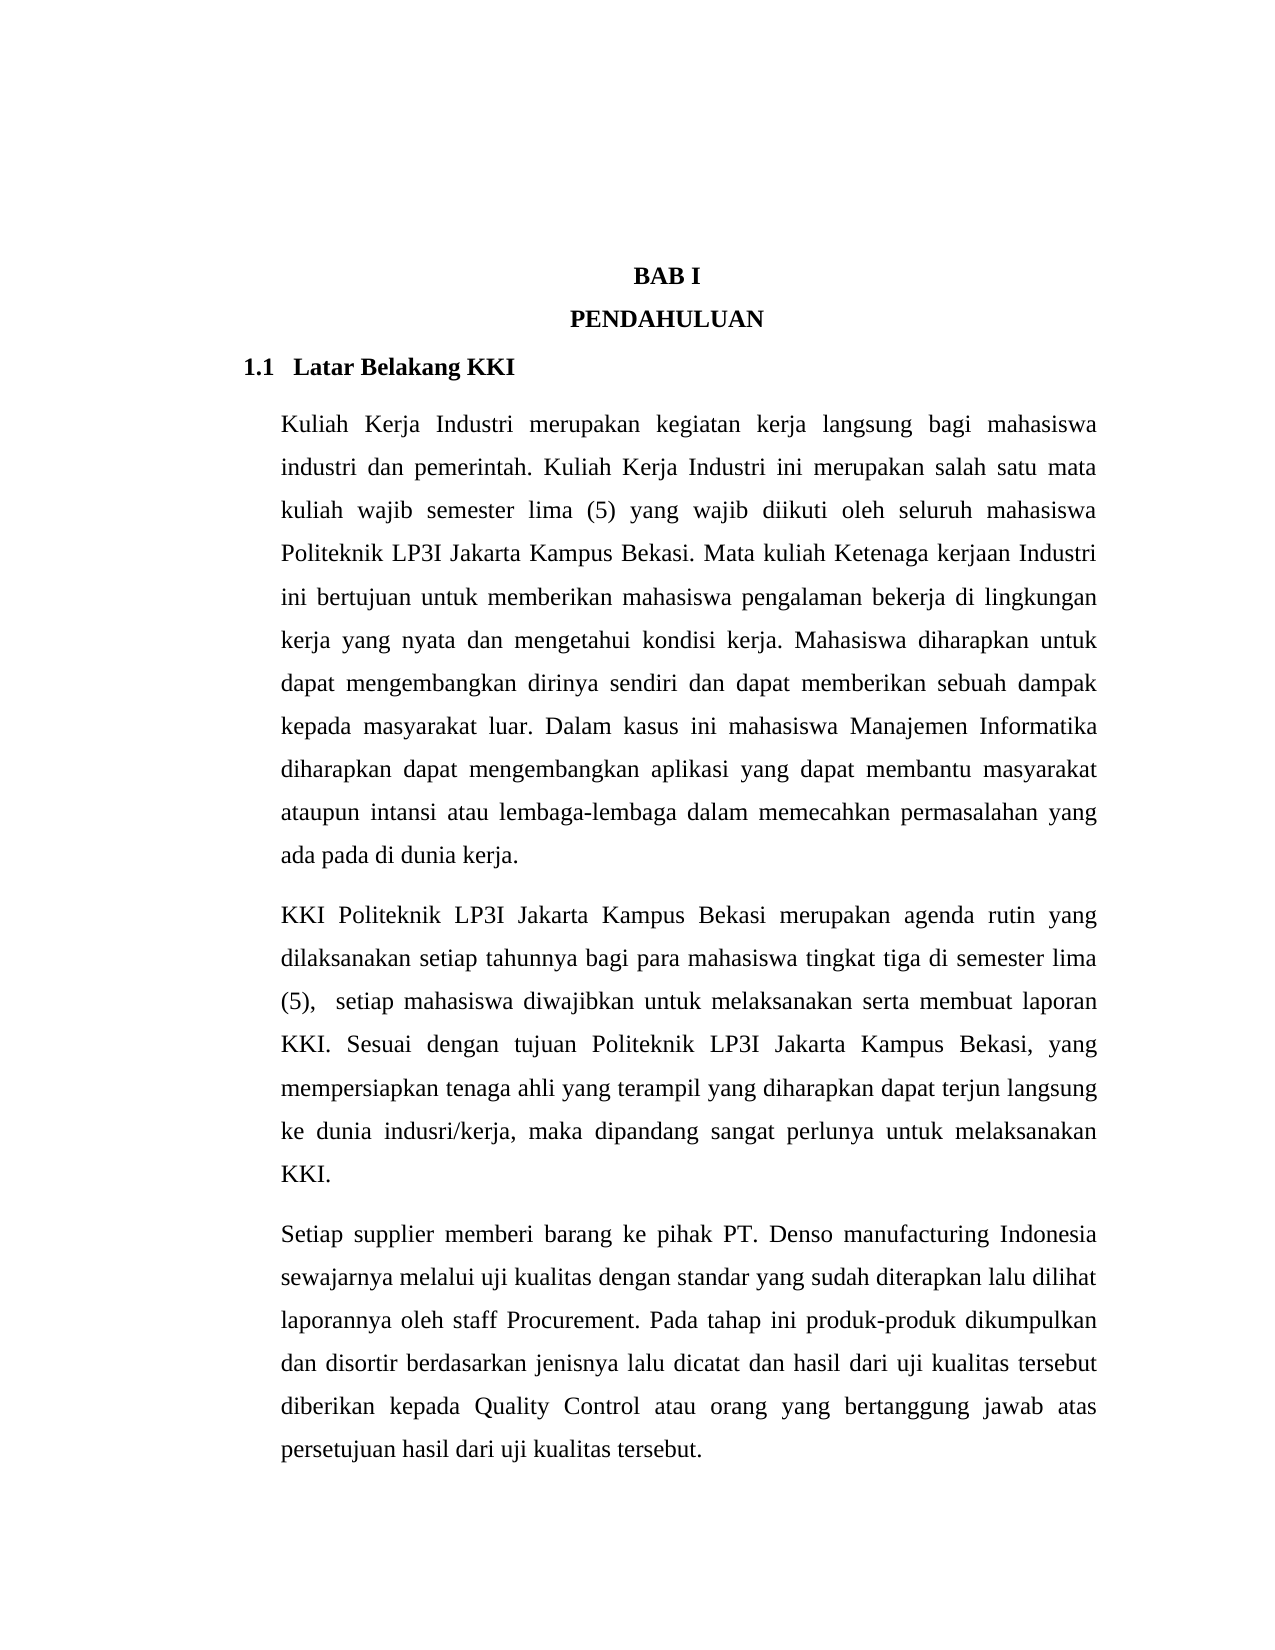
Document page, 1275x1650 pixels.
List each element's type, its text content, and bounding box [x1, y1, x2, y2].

subtitle BAB I PENDAHULUAN [236, 261, 1098, 333]
subtitle Latar Belakang KKI [243, 352, 1098, 380]
text KKI Politeknik LP3I Jakarta Kampus Bekasi merupakan agenda rutin yang dilaksanakan setiap tahunnya bagi para mahasiswa tingkat tiga di semester lima (5), setiap mahasiswa diwajibkan untuk melaksanakan serta membuat laporan KKI. Sesuai dengan tujuan Politeknik LP3I Jakarta Kampus Bekasi, yang mempersiapkan tenaga ahli yang terampil yang diharapkan dapat terjun langsung ke dunia indusri/kerja, maka dipandang sangat perlunya untuk melaksanakan KKI. [281, 900, 1098, 1188]
text Kuliah Kerja Industri merupakan kegiatan kerja langsung bagi mahasiswa industri dan pemerintah. Kuliah Kerja Industri ini merupakan salah satu mata kuliah wajib semester lima (5) yang wajib diikuti oleh seluruh mahasiswa Politeknik LP3I Jakarta Kampus Bekasi. Mata kuliah Ketenaga kerjaan Industri ini bertujuan untuk memberikan mahasiswa pengalaman bekerja di lingkungan kerja yang nyata dan mengetahui kondisi kerja. Mahasiswa diharapkan untuk dapat mengembangkan dirinya sendiri dan dapat memberikan sebuah dampak kepada masyarakat luar. Dalam kasus ini mahasiswa Manajemen Informatika diharapkan dapat mengembangkan aplikasi yang dapat membantu masyarakat ataupun intansi atau lembaga-lembaga dalam memecahkan permasalahan yang ada pada di dunia kerja. [281, 409, 1098, 869]
text Setiap supplier memberi barang ke pihak PT. Denso manufacturing Indonesia sewajarnya melalui uji kualitas dengan standar yang sudah diterapkan lalu dilihat laporannya oleh staff Procurement. Pada tahap ini produk-produk dikumpulkan dan disortir berdasarkan jenisnya lalu dicatat dan hasil dari uji kualitas tersebut diberikan kepada Quality Control atau orang yang bertanggung jawab atas persetujuan hasil dari uji kualitas tersebut. [281, 1219, 1098, 1463]
